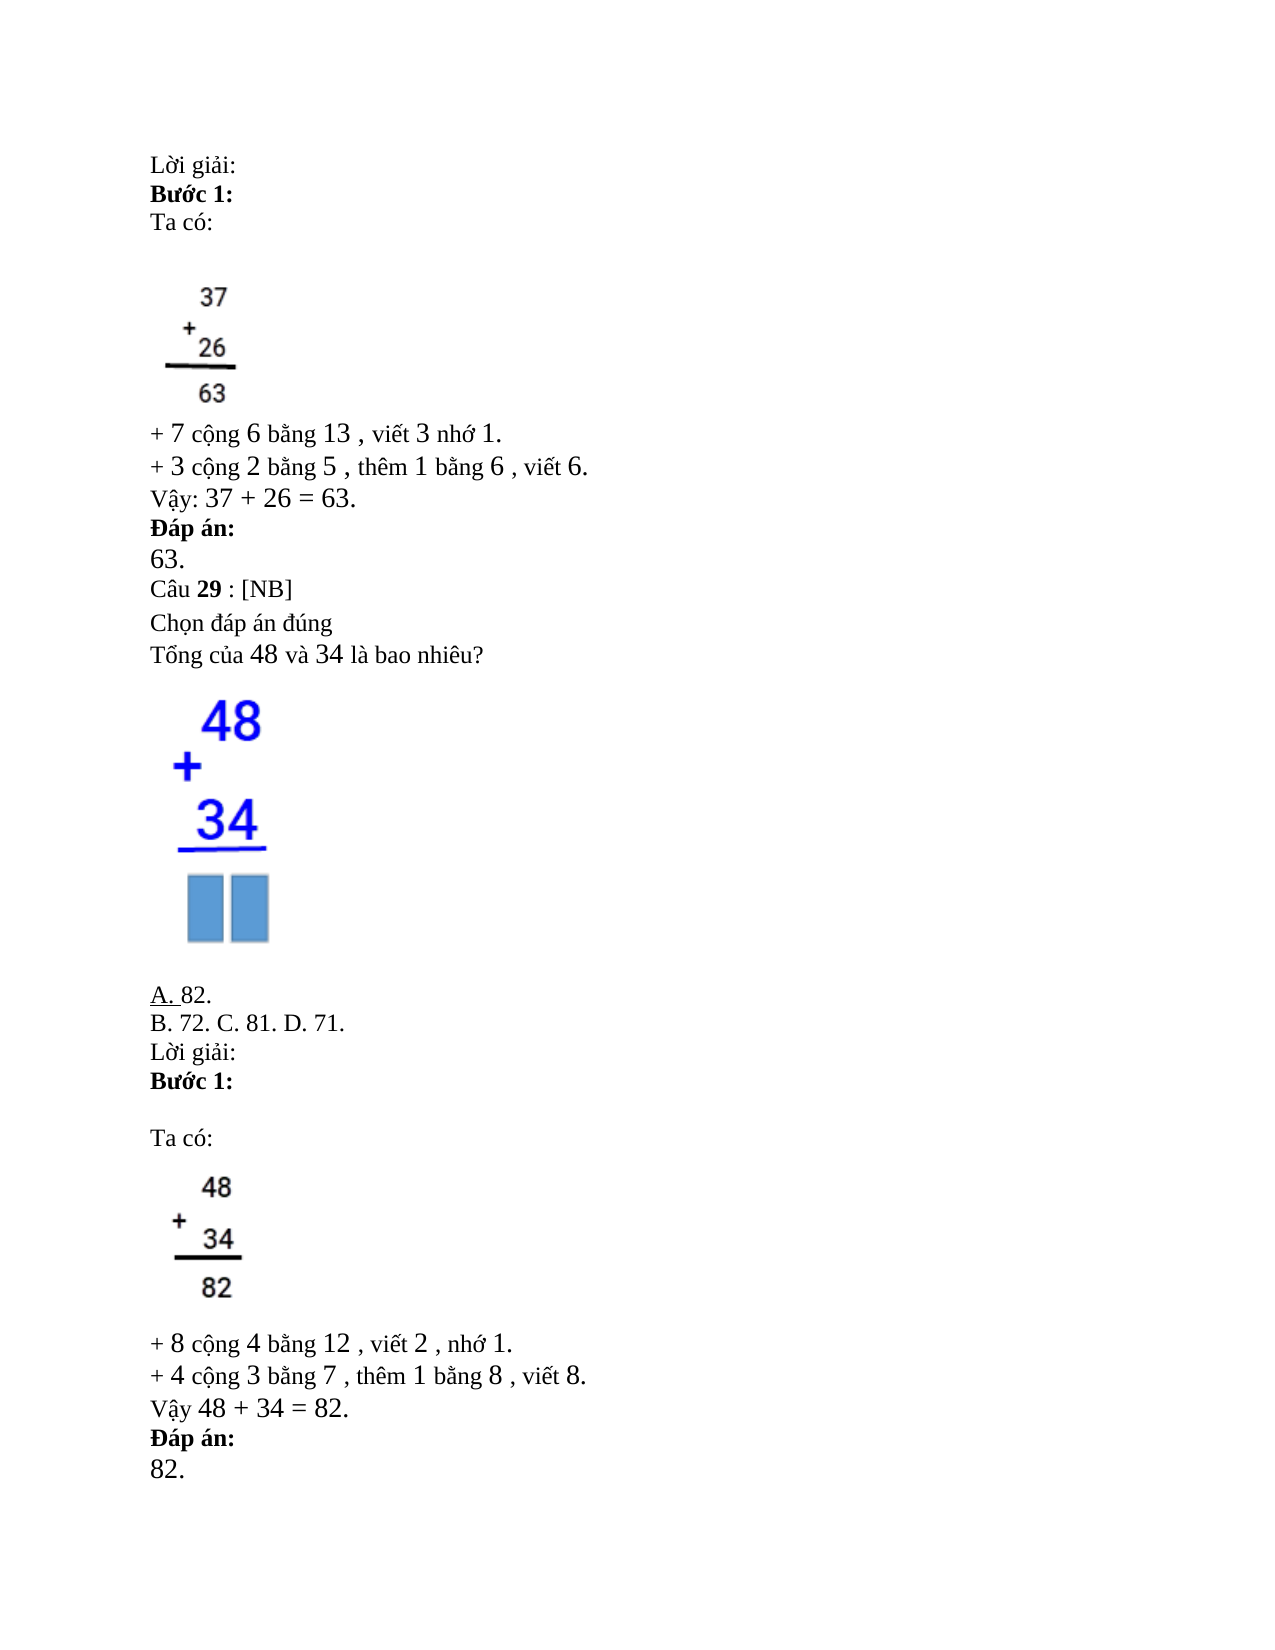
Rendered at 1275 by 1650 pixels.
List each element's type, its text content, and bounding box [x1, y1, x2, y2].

picture [150, 265, 253, 417]
picture [150, 669, 300, 975]
picture [150, 1152, 259, 1326]
text Bước 1: [150, 1066, 1125, 1095]
text Bước 1: [150, 179, 1125, 207]
text Ta có: + 7 cộng 6 bằng 13 , viết 3 nhớ 1. + 3 cộng 2 bằng 5 , thêm 1 bằng 6 , viết 6. Vậy: 37 + 26 = 63. Đáp án: 63. [150, 207, 1125, 574]
text Chọn đáp án đúng Tổng của 48 và 34 là bao nhiêu? [150, 608, 1125, 974]
text Lời giải: [150, 150, 1125, 179]
text B. 72. C. 81. D. 71. [150, 1008, 1125, 1037]
text Lời giải: [150, 1037, 1125, 1066]
text Câu 29 : [NB] [150, 574, 1125, 603]
text A. 82. [150, 980, 1125, 1008]
text Ta có: + 8 cộng 4 bằng 12 , viết 2 , nhớ 1. + 4 cộng 3 bằng 7 , thêm 1 bằng 8 , viết 8. Vậy 48 + 34 = 82. Đáp án: 82. [150, 1095, 1125, 1484]
